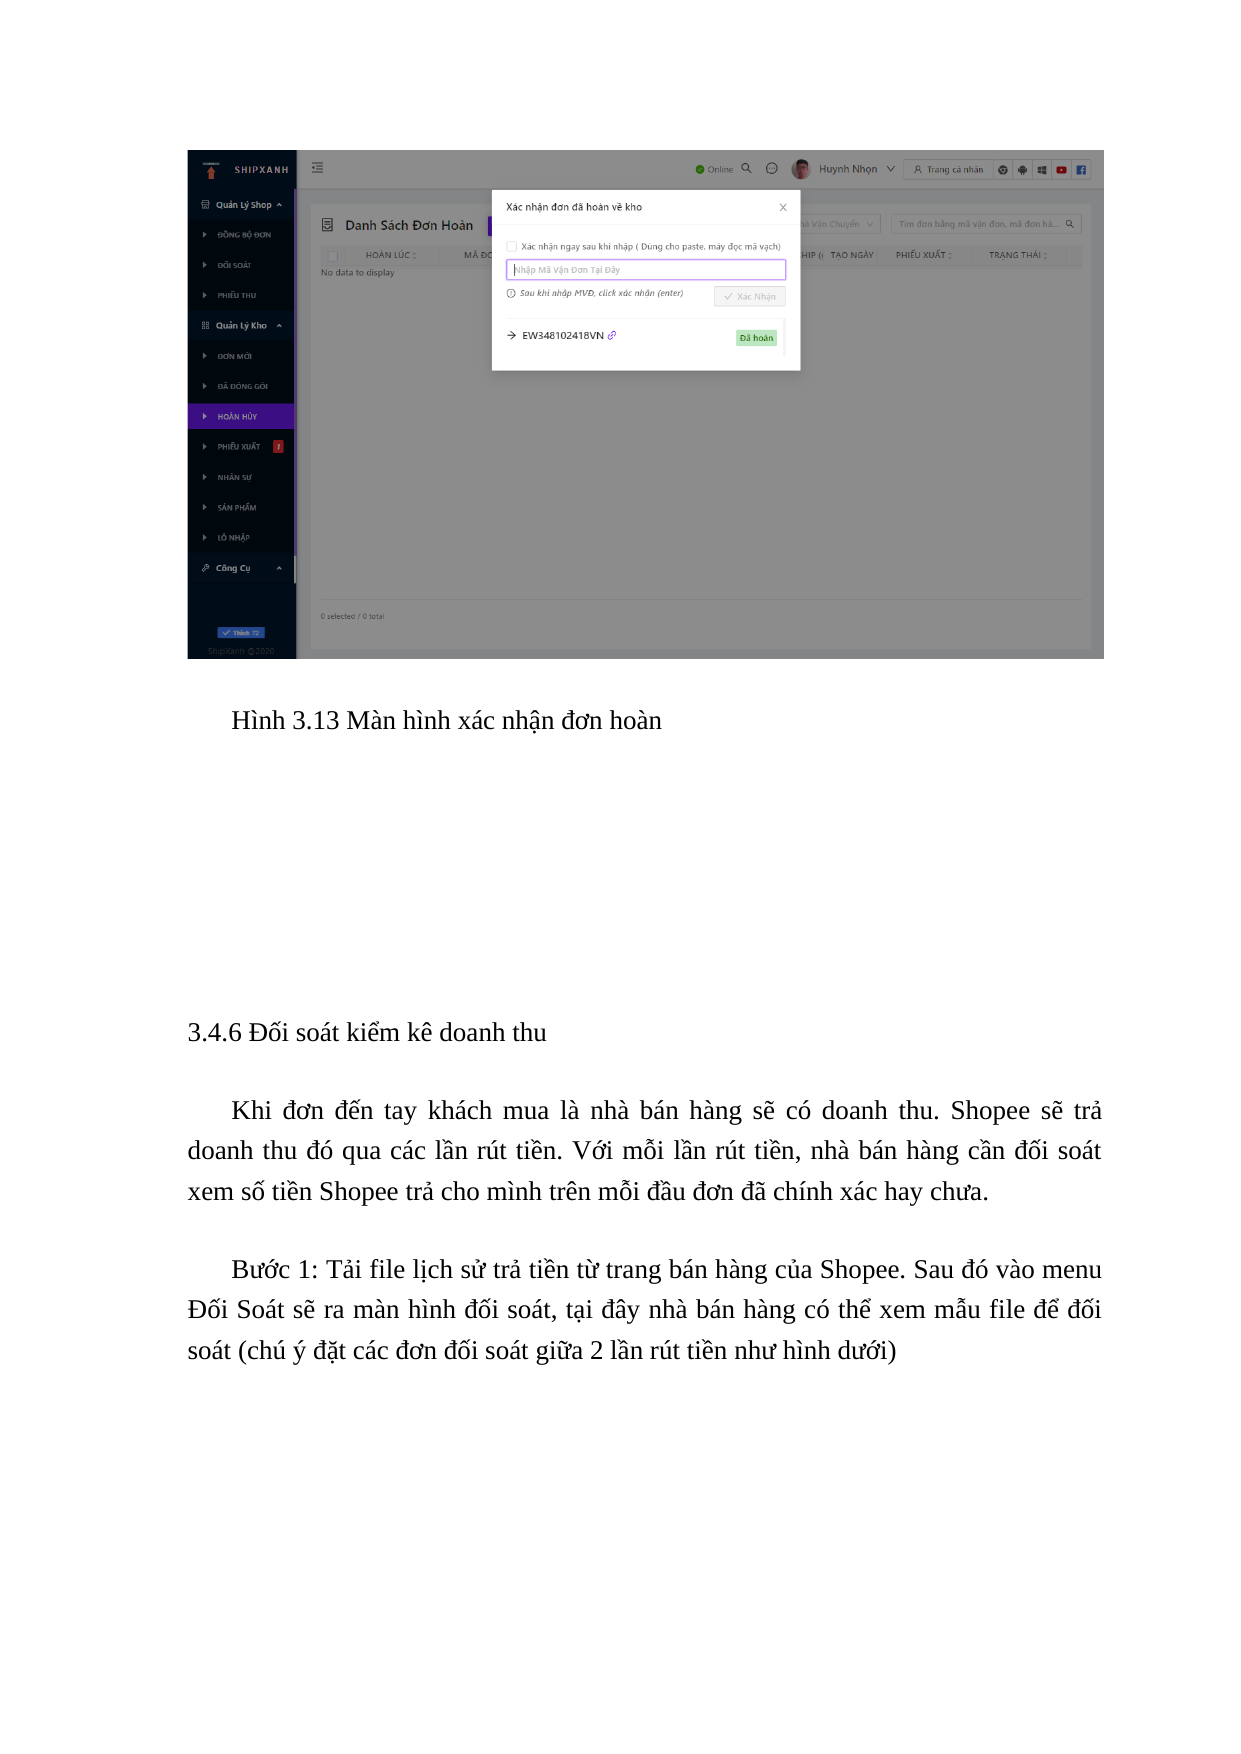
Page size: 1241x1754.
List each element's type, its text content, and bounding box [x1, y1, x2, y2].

list 3.4.6 Đối soát kiểm kê doanh thu [187, 1016, 1104, 1047]
list Bước 1: Tải file lịch sử trả tiền từ trang bán hàng của Shopee. Sau đó vào menu Đối Soát sẽ ra màn hình đối soát, tại đây nhà bán hàng có thể xem mẫu file để đối soát (chú ý đặt các đơn đối soát giữa 2 lần rút tiền như hình dưới) [187, 1253, 1104, 1365]
picture [187, 150, 1104, 659]
list Khi đơn đến tay khách mua là nhà bán hàng sẽ có doanh thu. Shopee sẽ trả doanh thu đó qua các lần rút tiền. Với mỗi lần rút tiền, nhà bán hàng cần đối soát xem số tiền Shopee trả cho mình trên mỗi đầu đơn đã chính xác hay chưa. [187, 1094, 1104, 1206]
list Hình 3.13 Màn hình xác nhận đơn hoàn [187, 704, 1104, 735]
